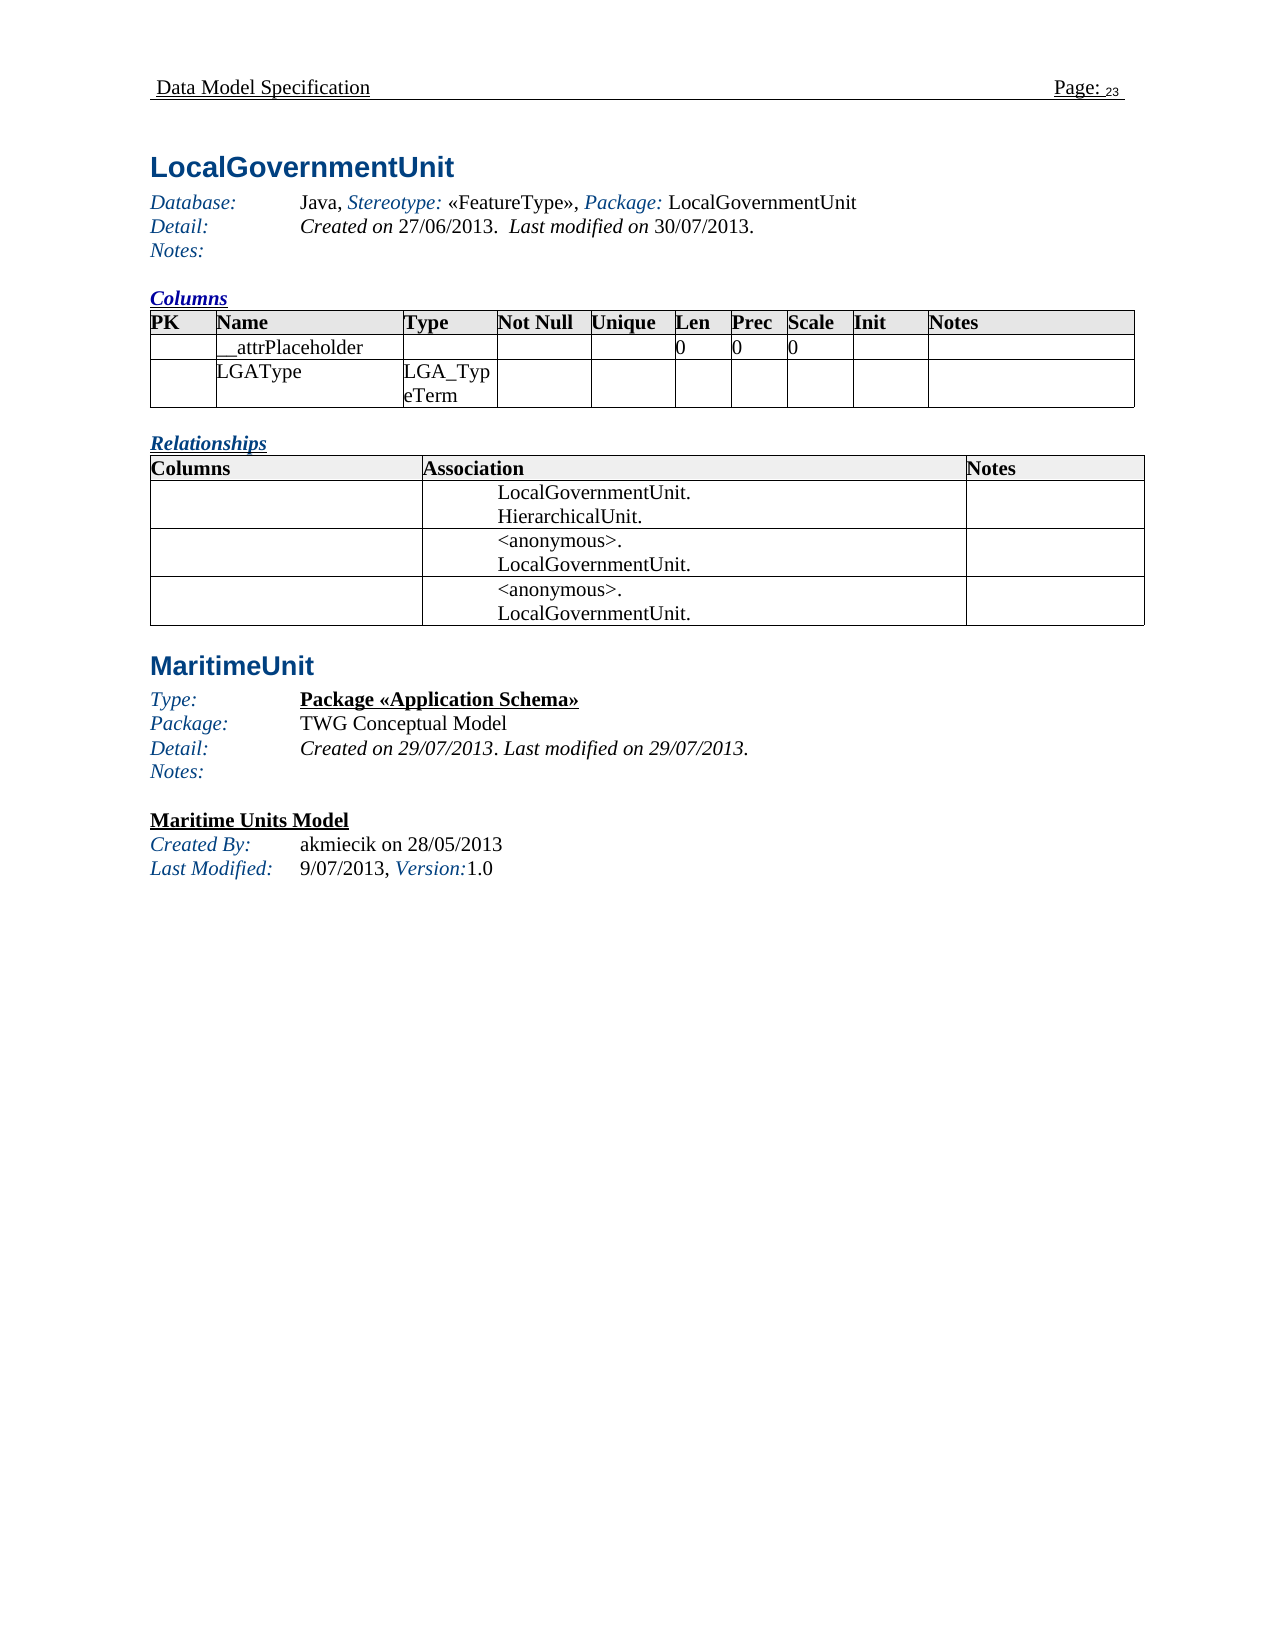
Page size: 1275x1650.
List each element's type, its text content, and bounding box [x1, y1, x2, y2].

table_cell [967, 577, 1144, 624]
table_cell LGAType [217, 360, 403, 407]
text Detail: Created on 29/07/2013. Last modified on 29/07/2013. [150, 735, 1125, 759]
table_cell [967, 481, 1144, 528]
text Detail: Created on 27/06/2013. Last modified on 30/07/2013. [150, 214, 1125, 238]
table_cell LocalGovernmentUnit. HierarchicalUnit. [423, 481, 966, 528]
table_cell [151, 529, 422, 576]
table_cell [929, 335, 1134, 359]
table_cell [676, 360, 731, 407]
table_cell LGA_TypeTerm [404, 360, 497, 407]
table_header Init [854, 311, 928, 334]
table_cell [151, 577, 422, 624]
table_cell <anonymous>. LocalGovernmentUnit. [423, 529, 966, 576]
table_cell 0 [788, 335, 853, 359]
table_header Prec [732, 311, 787, 334]
text Database: Java, Stereotype: «FeatureType», Package: LocalGovernmentUnit [150, 190, 1125, 214]
table_cell [498, 335, 591, 359]
table_cell [498, 360, 591, 407]
table_cell [854, 360, 928, 407]
table_cell [151, 481, 422, 528]
table_cell [592, 360, 675, 407]
table_cell [929, 360, 1134, 407]
table_header Association [423, 456, 966, 479]
table_cell [967, 529, 1144, 576]
list Columns [150, 286, 1125, 310]
table_cell 0 [676, 335, 731, 359]
table_header Not Null [498, 311, 591, 334]
subtitle LocalGovernmentUnit [150, 150, 1125, 183]
table_cell [732, 360, 787, 407]
table_header Columns [151, 456, 422, 479]
table_cell <anonymous>. LocalGovernmentUnit. [423, 577, 966, 624]
text Created By: akmiecik on 28/05/2013 [150, 832, 1125, 856]
table_cell [854, 335, 928, 359]
list Relationships [150, 431, 1125, 455]
table_cell [404, 335, 497, 359]
table_header Notes [929, 311, 1134, 334]
table_header Scale [788, 311, 853, 334]
table_cell [151, 360, 216, 407]
table_cell [151, 335, 216, 359]
table_header Notes [967, 456, 1144, 479]
table_header PK [151, 311, 216, 334]
table_header Name [217, 311, 403, 334]
table_header Len [676, 311, 731, 334]
table_cell [788, 360, 853, 407]
text Notes: [150, 759, 1125, 783]
text Package: TWG Conceptual Model [150, 711, 1125, 735]
text Type: Package «Application Schema» [150, 687, 1125, 711]
text Last Modified: 9/07/2013, Version:1.0 [150, 856, 1125, 880]
table_cell 0 [732, 335, 787, 359]
text Maritime Units Model [150, 808, 1125, 832]
text Notes: [150, 238, 1125, 262]
subtitle MaritimeUnit [150, 650, 1125, 681]
table_cell __attrPlaceholder [217, 335, 403, 359]
table_cell [592, 335, 675, 359]
table_header Type [404, 311, 497, 334]
table_header Unique [592, 311, 675, 334]
